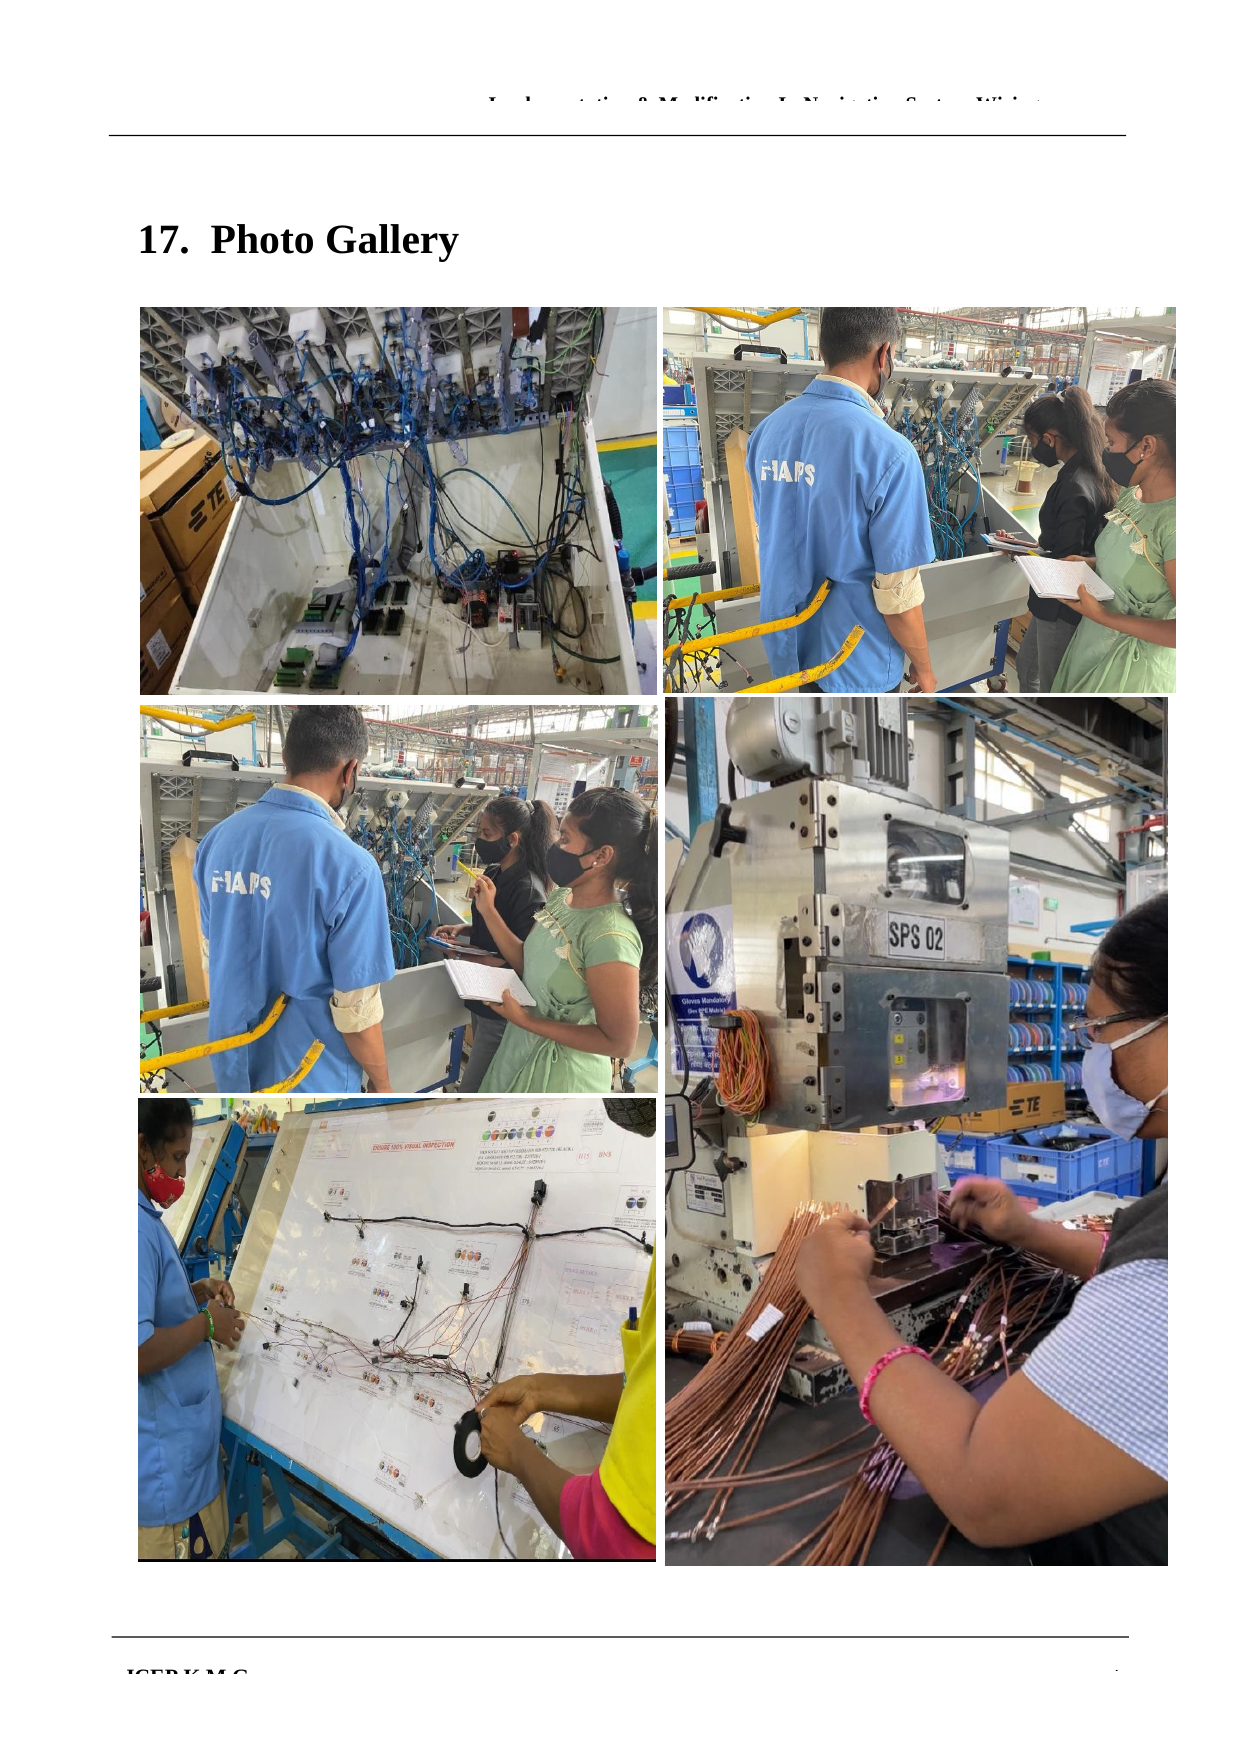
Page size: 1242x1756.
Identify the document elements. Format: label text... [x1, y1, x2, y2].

picture [140, 307, 657, 695]
picture [663, 307, 1176, 693]
picture [138, 1098, 656, 1562]
picture [665, 697, 1168, 1566]
picture [140, 705, 658, 1093]
subtitle Photo Gallery [137, 214, 1233, 262]
